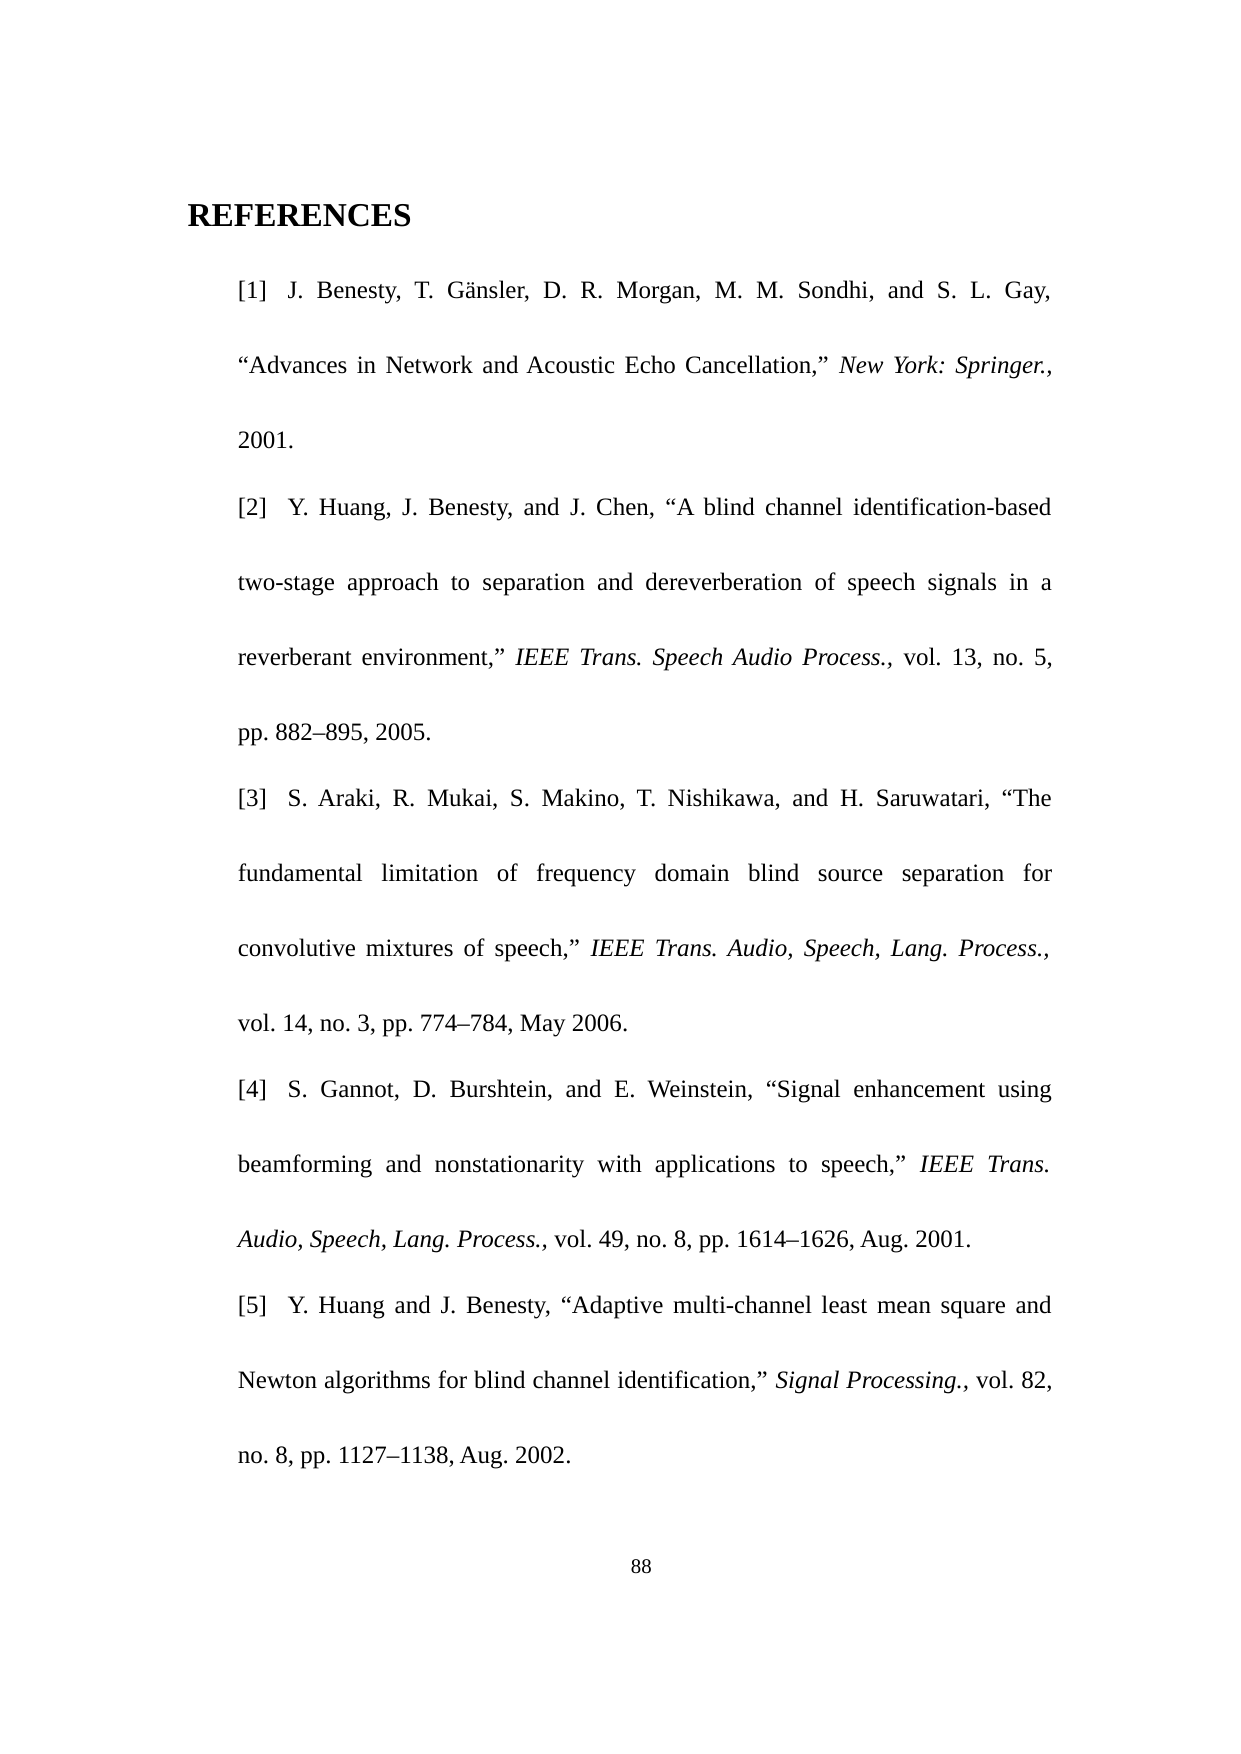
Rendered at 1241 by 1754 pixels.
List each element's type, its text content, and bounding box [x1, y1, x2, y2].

list S. Gannot, D. Burshtein, and E. Weinstein, “Signal enhancement using beamforming and nonstationarity with applications to speech,” IEEE Trans. Audio, Speech, Lang. Process., vol. 49, no. 8, pp. 1614–1626, Aug. 2001. [238, 1070, 1053, 1257]
list S. Araki, R. Mukai, S. Makino, T. Nishikawa, and H. Saruwatari, “The fundamental limitation of frequency domain blind source separation for convolutive mixtures of speech,” IEEE Trans. Audio, Speech, Lang. Process., vol. 14, no. 3, pp. 774–784, May 2006. [238, 778, 1053, 1041]
list Y. Huang and J. Benesty, “Adaptive multi-channel least mean square and Newton algorithms for blind channel identification,” Signal Processing., vol. 82, no. 8, pp. 1127–1138, Aug. 2002. [238, 1286, 1053, 1473]
list J. Benesty, T. Gänsler, D. R. Morgan, M. M. Sondhi, and S. L. Gay, “Advances in Network and Acoustic Echo Cancellation,” New York: Springer., 2001. [238, 271, 1053, 458]
list Y. Huang, J. Benesty, and J. Chen, “A blind channel identification-based two-stage approach to separation and dereverberation of speech signals in a reverberant environment,” IEEE Trans. Speech Audio Process., vol. 13, no. 5, pp. 882–895, 2005. [238, 487, 1053, 750]
subtitle REFERENCES [187, 177, 1053, 252]
